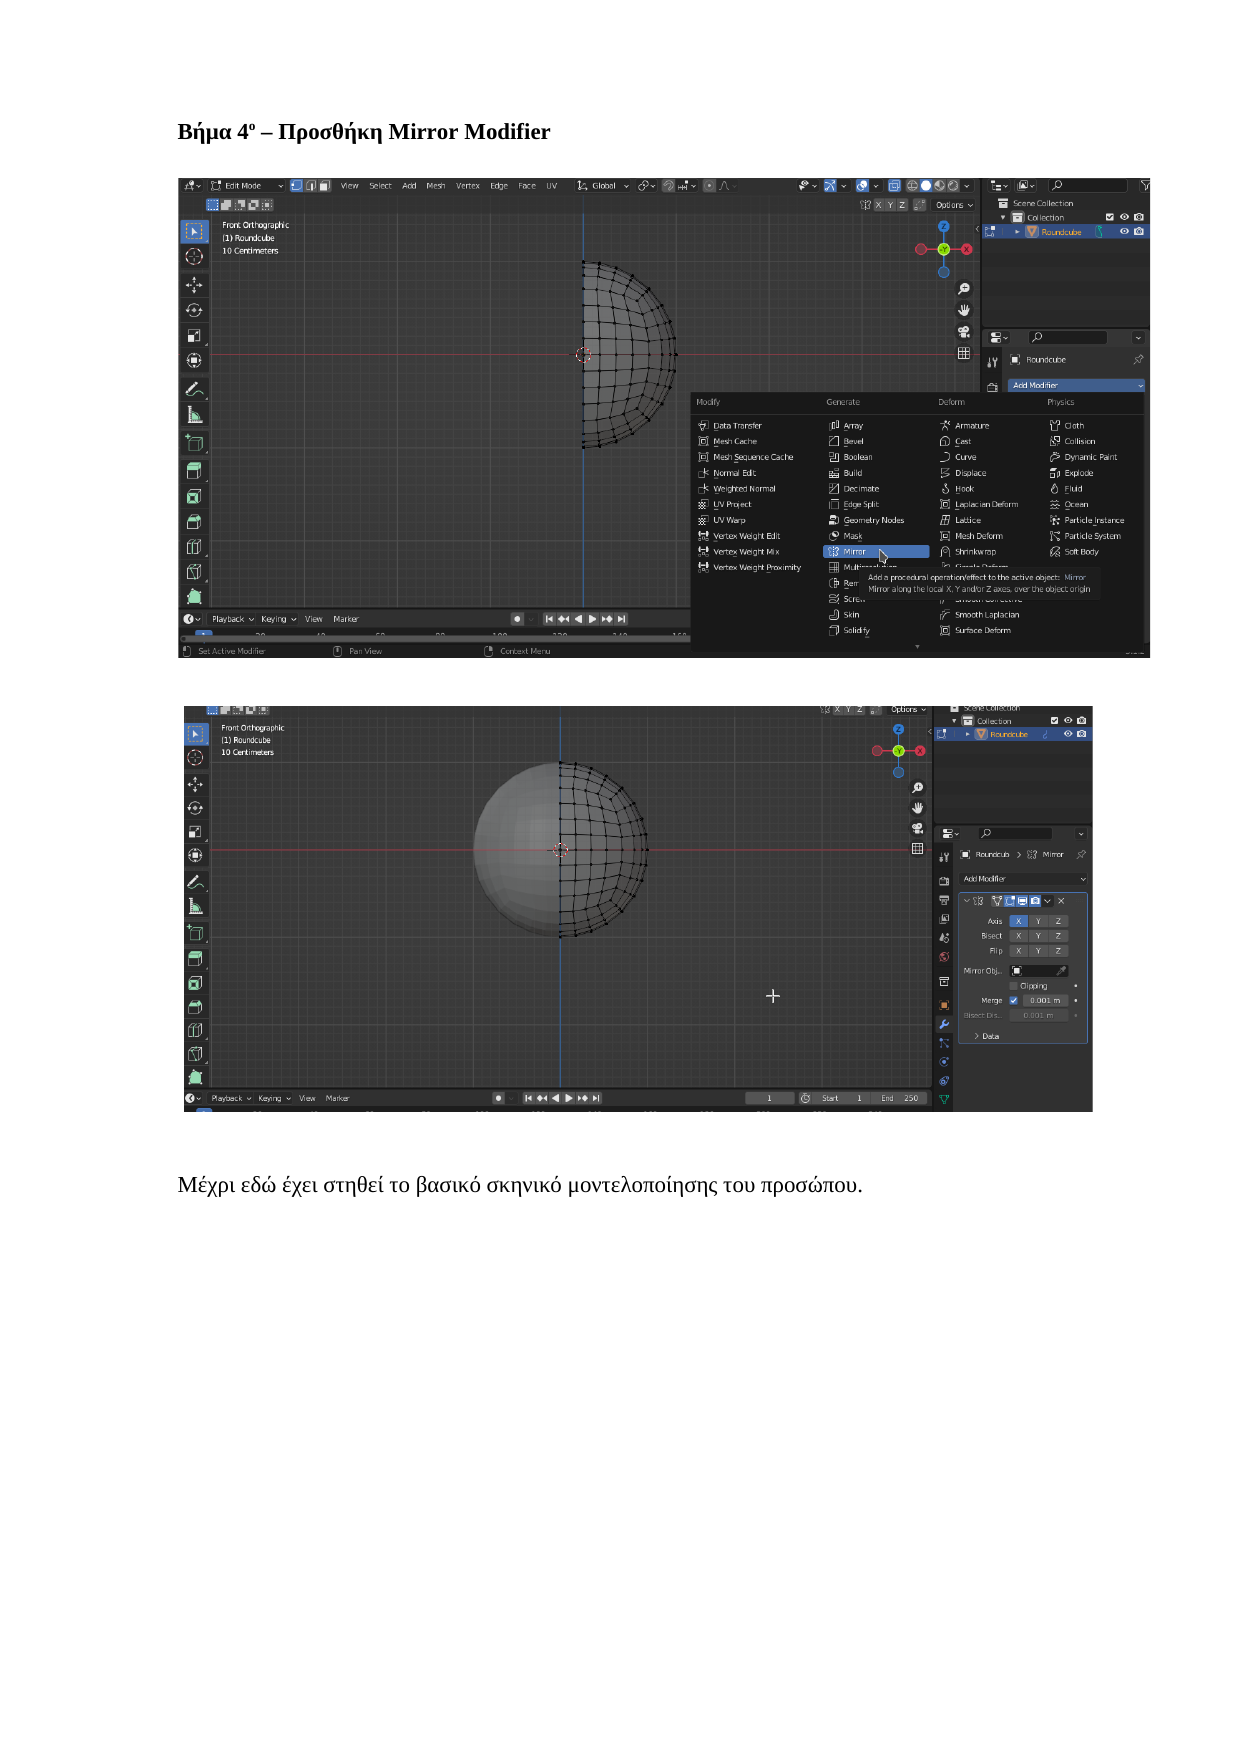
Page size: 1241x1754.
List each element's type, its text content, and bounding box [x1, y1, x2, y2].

text Μέχρι εδώ έχει στηθεί το βασικό σκηνικό μοντελοποίησης του προσώπου. [177, 1172, 1152, 1198]
text Βήμα 4ο – Προσθήκη Mirror Modifier [177, 118, 1152, 144]
picture [184, 706, 1093, 1112]
picture [178, 178, 1151, 658]
table_cell [177, 658, 1151, 1111]
